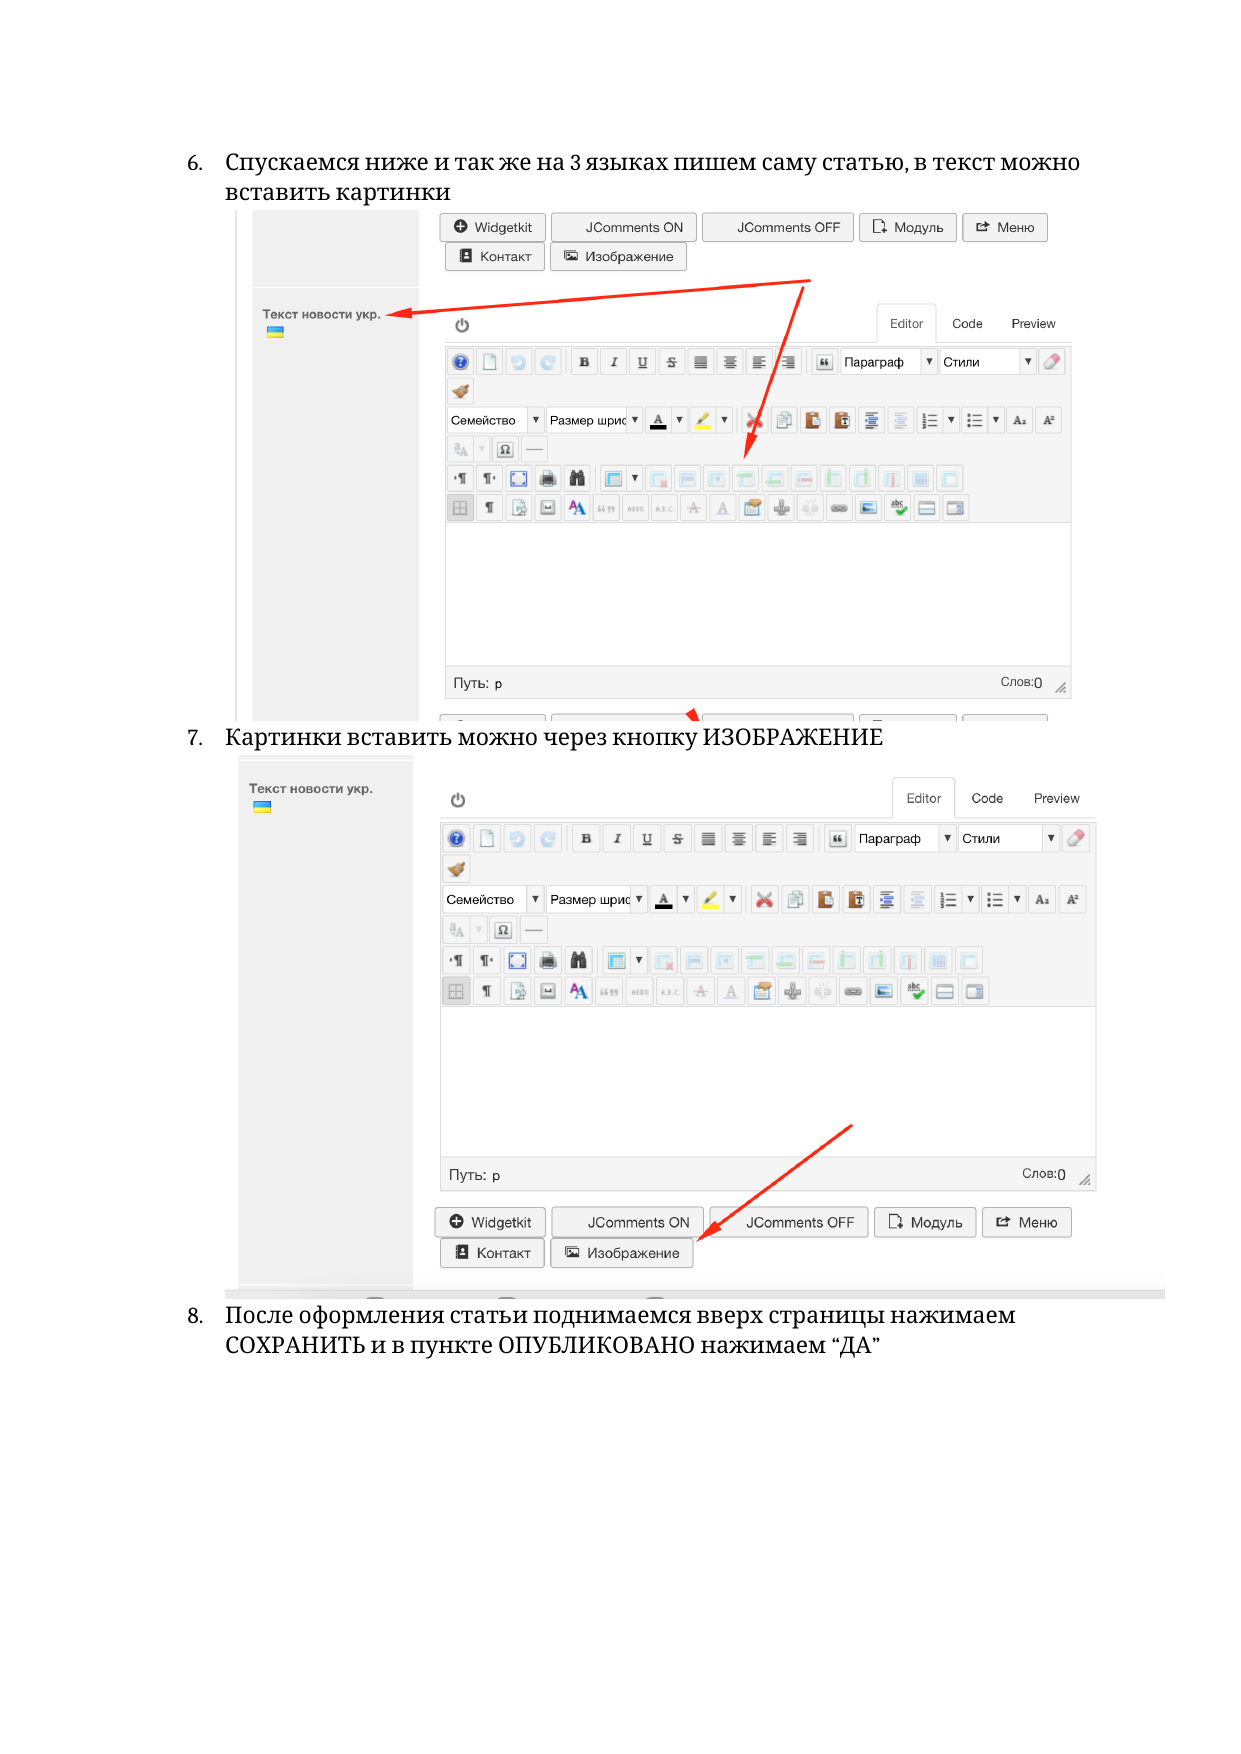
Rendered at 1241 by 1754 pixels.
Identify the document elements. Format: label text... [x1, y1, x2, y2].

picture [225, 755, 1166, 1299]
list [187, 1302, 1090, 1359]
picture [225, 210, 1166, 721]
